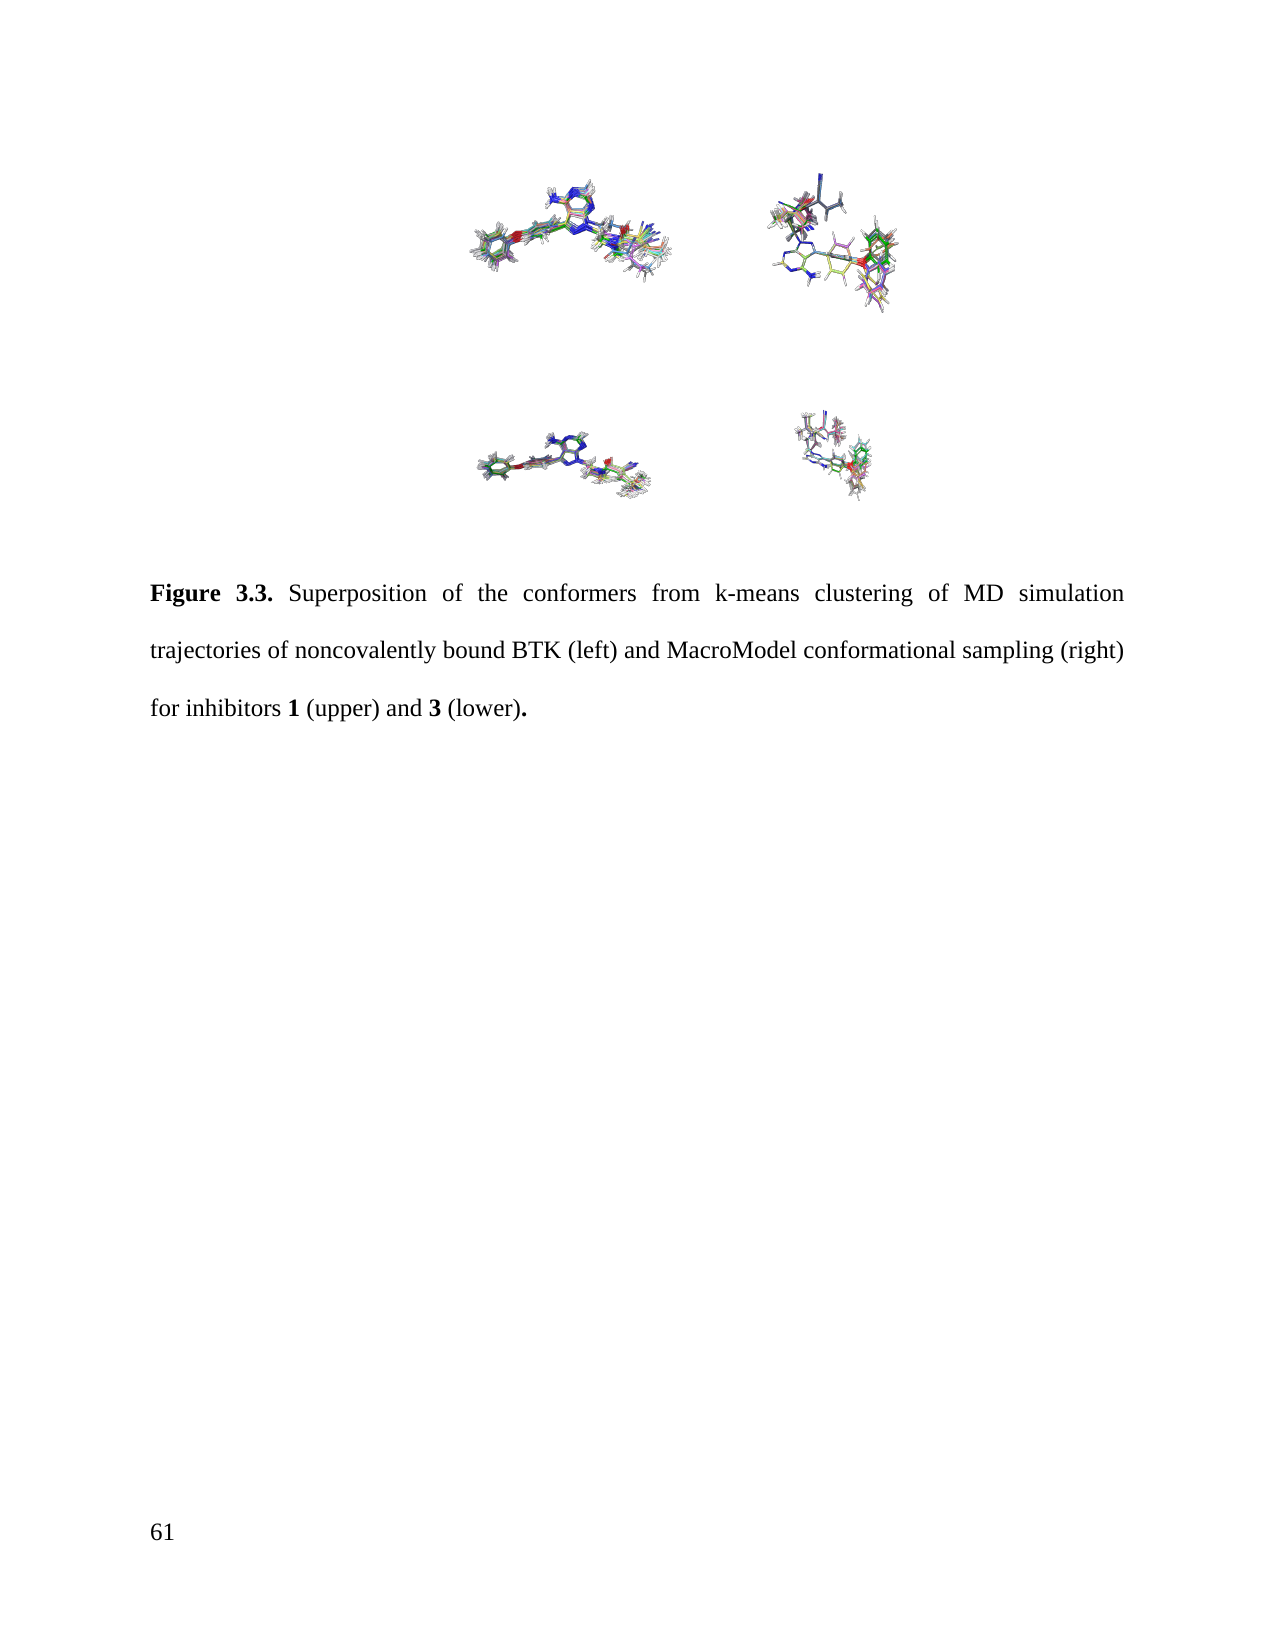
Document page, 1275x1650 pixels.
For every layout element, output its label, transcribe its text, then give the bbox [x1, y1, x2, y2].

text Figure 3.3. Superposition of the conformers from k-means clustering of MD simulation trajectories of noncovalently bound BTK (left) and MacroModel conformational sampling (right) for inhibitors 1 (upper) and 3 (lower). [150, 578, 1125, 722]
picture [405, 362, 945, 549]
picture [401, 150, 949, 334]
